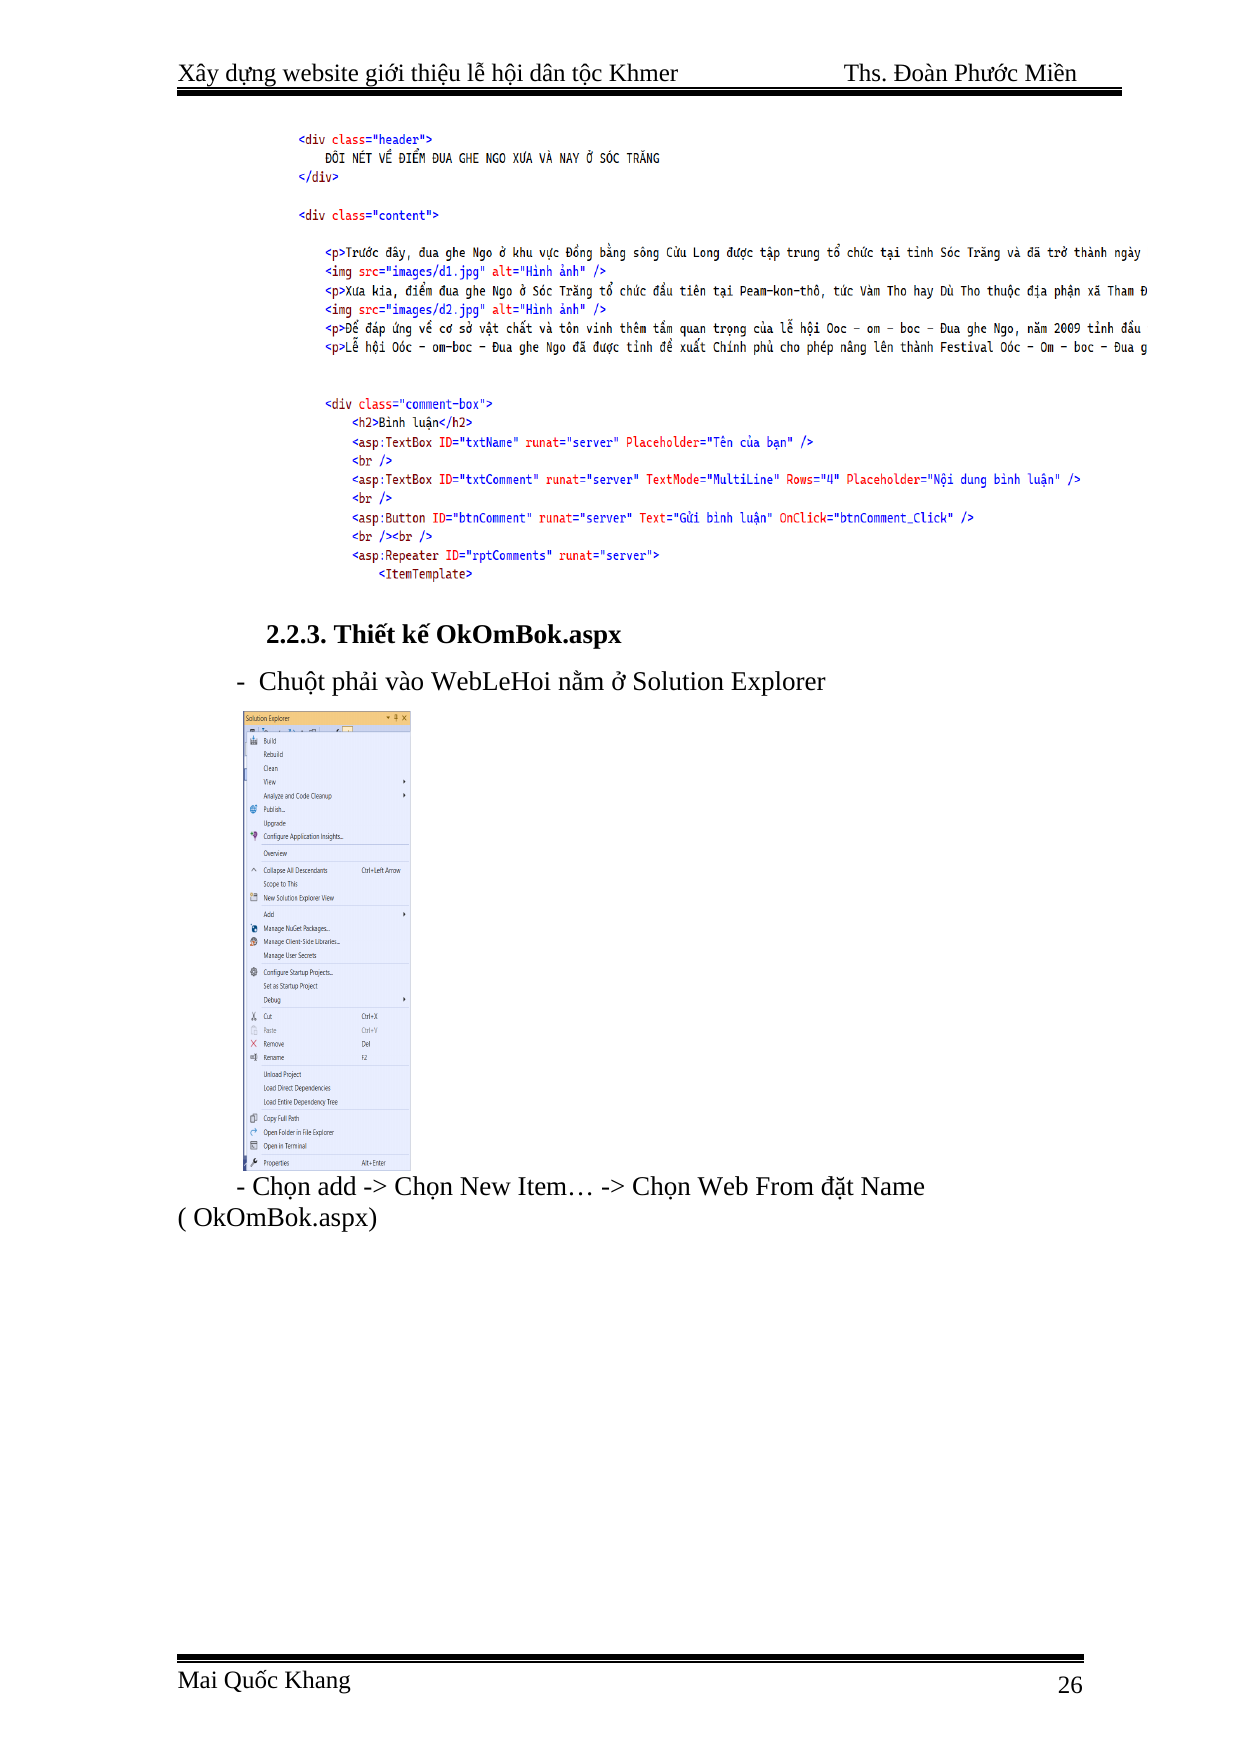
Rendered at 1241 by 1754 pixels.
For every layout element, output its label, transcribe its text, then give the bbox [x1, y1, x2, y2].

subtitle 2.2.3. Thiết kế OkOmBok.aspx [237, 618, 1122, 649]
text - Chuột phải vào WebLeHoi nằm ở Solution Explorer [177, 665, 1122, 696]
picture [236, 118, 1148, 587]
text - Chọn add -> Chọn New Item… -> Chọn Web From đặt Name ( OkOmBok.aspx) [177, 1170, 1122, 1233]
picture [243, 711, 411, 1171]
